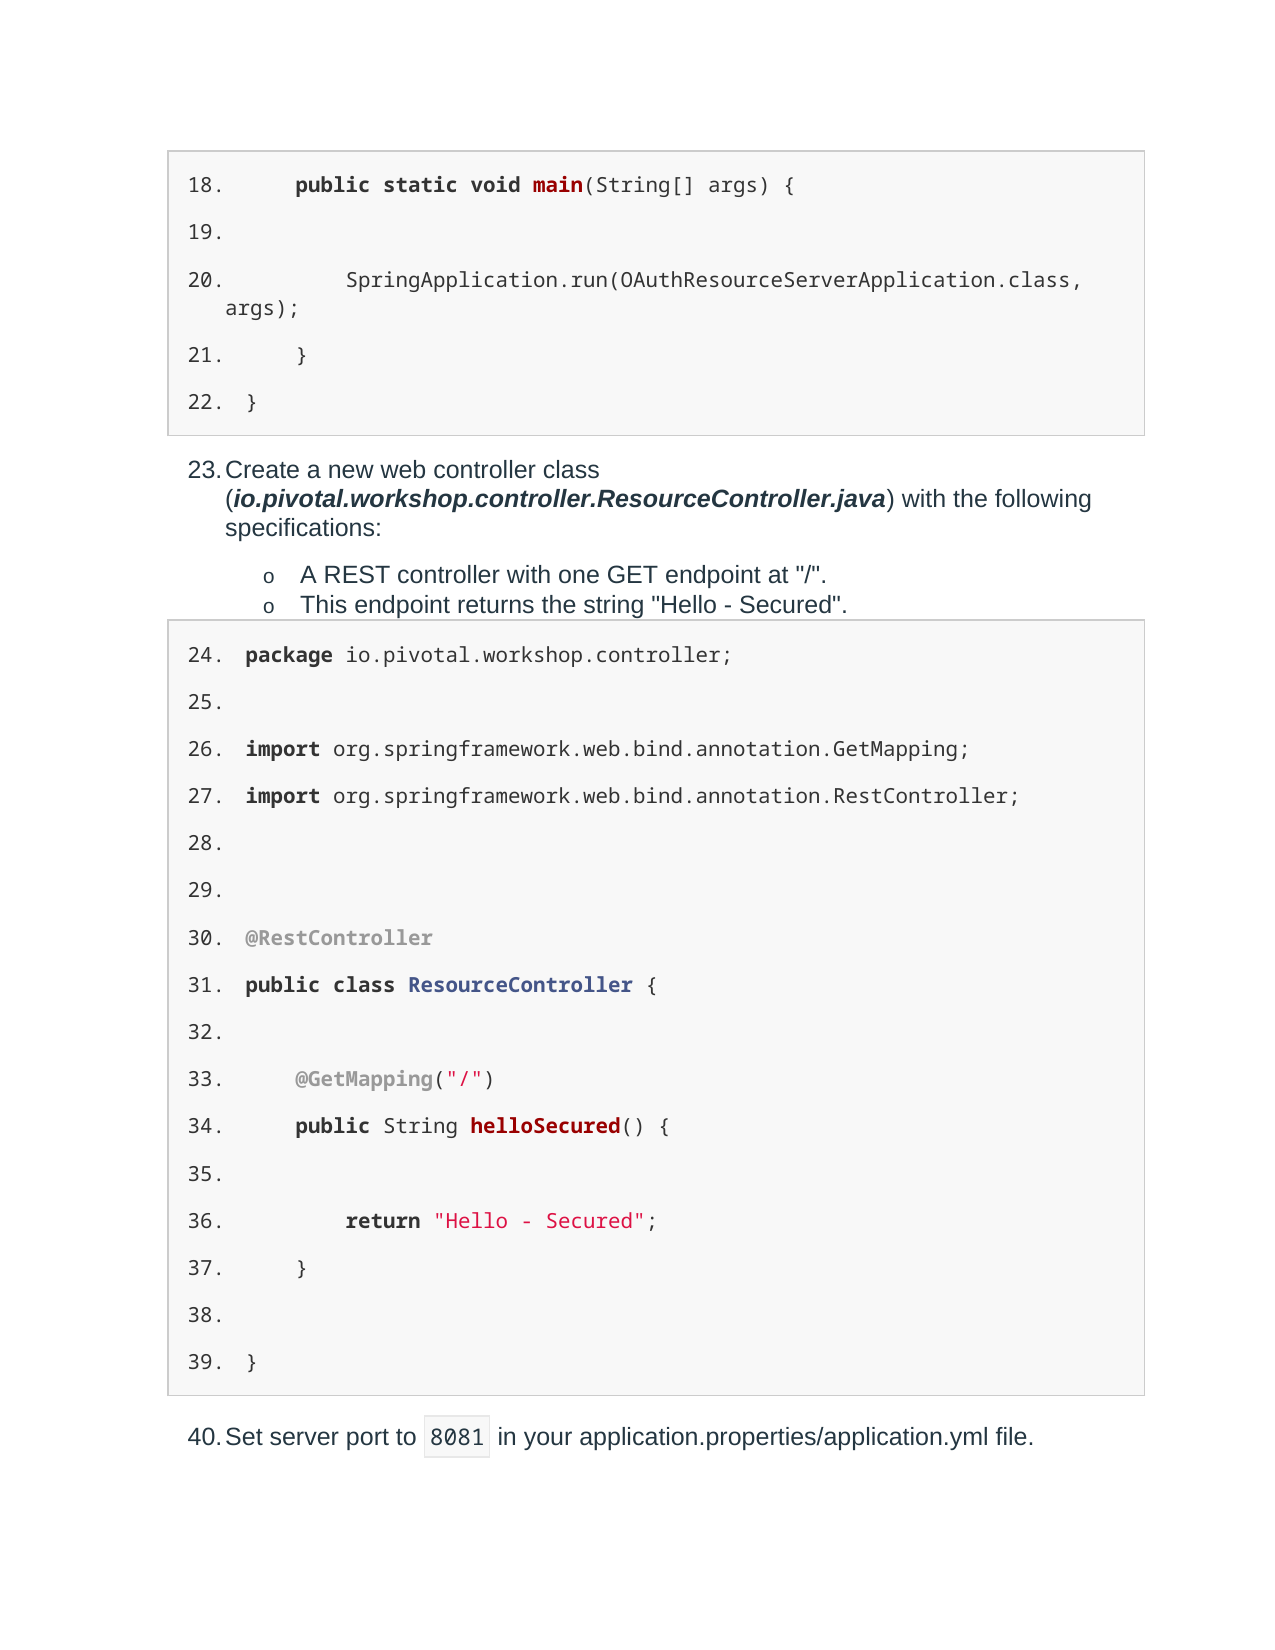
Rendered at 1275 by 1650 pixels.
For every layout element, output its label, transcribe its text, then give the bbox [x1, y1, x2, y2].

list } [169, 1233, 1144, 1280]
list public String helloSecured() { [169, 1091, 1144, 1138]
list import org.springframework.web.bind.annotation.RestController; [169, 761, 1144, 808]
list import org.springframework.web.bind.annotation.GetMapping; [169, 714, 1144, 761]
list } [169, 367, 1144, 435]
list return "Hello - Secured"; [169, 1186, 1144, 1233]
list A REST controller with one GET endpoint at "/". [262, 560, 1125, 590]
list Create a new web controller class (io.pivotal.workshop.controller.ResourceController.java) with the following specifications: [187, 455, 1125, 541]
list This endpoint returns the string "Hello - Secured". [262, 590, 1125, 619]
list Set server port to 8081 in your application.properties/application.yml file. [187, 1415, 424, 1458]
list @GetMapping("/") [169, 1044, 1144, 1091]
list @RestController [169, 902, 1144, 950]
list Set server port to 8081 in your application.properties/application.yml file. [490, 1415, 1125, 1458]
list package io.pivotal.workshop.controller; [169, 621, 1144, 667]
list public static void main(String[] args) { [169, 152, 1144, 197]
list } [169, 1327, 1144, 1395]
list } [169, 320, 1144, 367]
list public class ResourceController { [169, 950, 1144, 997]
list SpringApplication.run(OAuthResourceServerApplication.class, args); [169, 244, 1144, 320]
